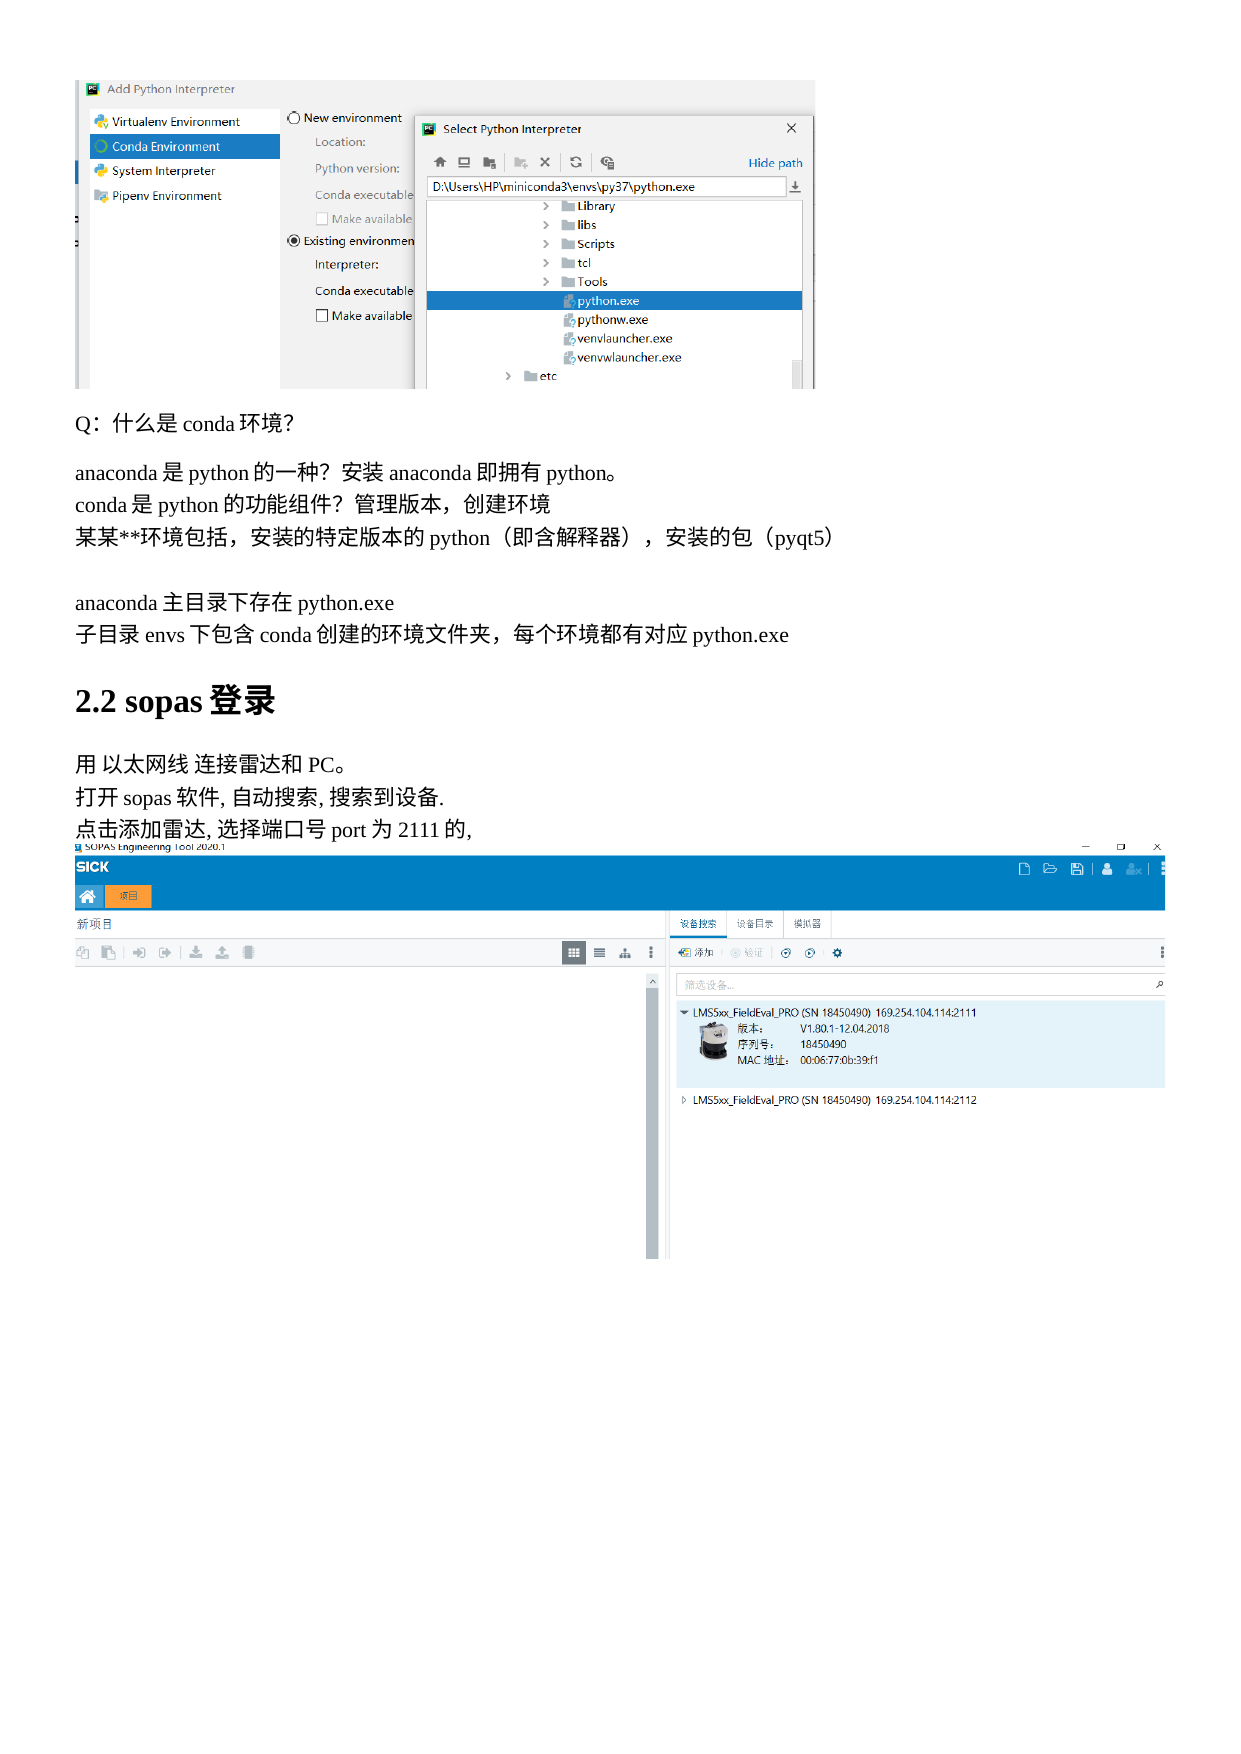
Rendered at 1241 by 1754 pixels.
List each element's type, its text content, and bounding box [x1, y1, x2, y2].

text 用 以太网线 连接雷达和PC。 [75, 747, 1165, 779]
subtitle sopas登录 [75, 665, 1165, 730]
picture [1072, 864, 1077, 874]
text 点击添加雷达, 选择端口号port 为2111的, [75, 812, 1165, 844]
text 子目录envs下包含conda创建的环境文件夹，每个环境都有对应python.exe [75, 617, 1165, 649]
picture [101, 862, 107, 871]
text anaconda主目录下存在python.exe [75, 584, 1165, 617]
picture [75, 886, 103, 907]
picture [91, 862, 98, 869]
picture [1127, 864, 1140, 874]
picture [75, 911, 1166, 1259]
picture [77, 862, 88, 871]
text Q：什么是conda环境？ [75, 406, 1165, 438]
picture [1103, 864, 1112, 874]
text 打开sopas软件, 自动搜索, 搜索到设备. [75, 779, 1165, 812]
picture [75, 844, 1166, 855]
text conda是python的功能组件？管理版本，创建环境 [75, 487, 1165, 519]
text 某某**环境包括，安装的特定版本的python（即含解释器），安装的包（pyqt5） [75, 519, 1165, 552]
picture [75, 80, 816, 389]
text anaconda是python的一种？安装anaconda即拥有python。 [75, 454, 1165, 487]
picture [106, 886, 151, 907]
